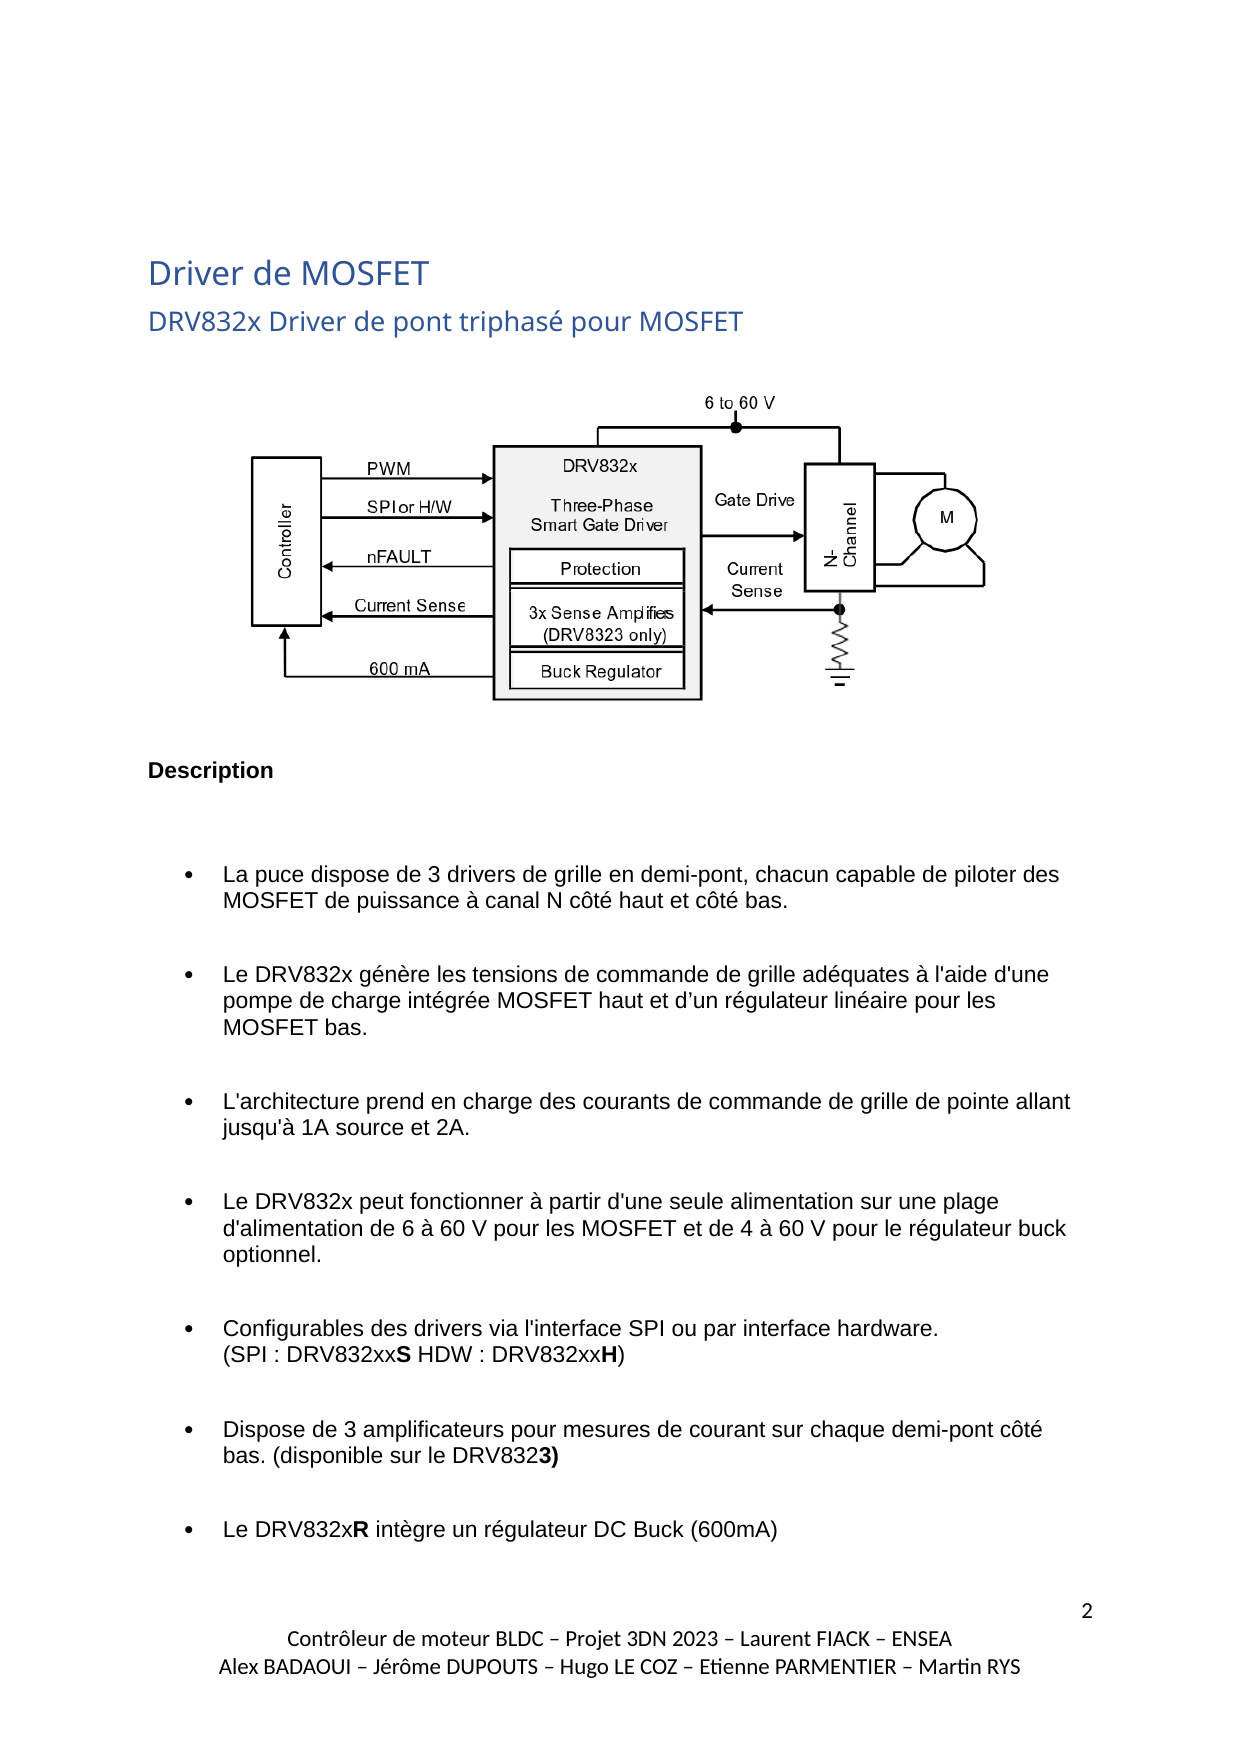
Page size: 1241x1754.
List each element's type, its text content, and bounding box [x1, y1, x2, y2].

list Le DRV832xR intègre un régulateur DC Buck (600mA) [185, 1516, 1093, 1542]
picture [231, 389, 1009, 711]
list La puce dispose de 3 drivers de grille en demi-pont, chacun capable de piloter des MOSFET de puissance à canal N côté haut et côté bas. [185, 861, 1093, 913]
list Dispose de 3 amplificateurs pour mesures de courant sur chaque demi-pont côté bas. (disponible sur le DRV8323) [185, 1416, 1093, 1468]
list Le DRV832x génère les tensions de commande de grille adéquates à l'aide d'une pompe de charge intégrée MOSFET haut et d’un régulateur linéaire pour les MOSFET bas. [185, 961, 1093, 1040]
list Configurables des drivers via l'interface SPI ou par interface hardware. (SPI : DRV832xxS HDW : DRV832xxH) [185, 1315, 1093, 1368]
list L'architecture prend en charge des courants de commande de grille de pointe allant jusqu'à 1A source et 2A. [185, 1088, 1093, 1141]
list Le DRV832x peut fonctionner à partir d'une seule alimentation sur une plage d'alimentation de 6 à 60 V pour les MOSFET et de 4 à 60 V pour le régulateur buck optionnel. [185, 1188, 1093, 1267]
subtitle Driver de MOSFET [148, 250, 1093, 295]
text Description [148, 757, 1093, 784]
subtitle DRV832x Driver de pont triphasé pour MOSFET [148, 303, 1093, 340]
